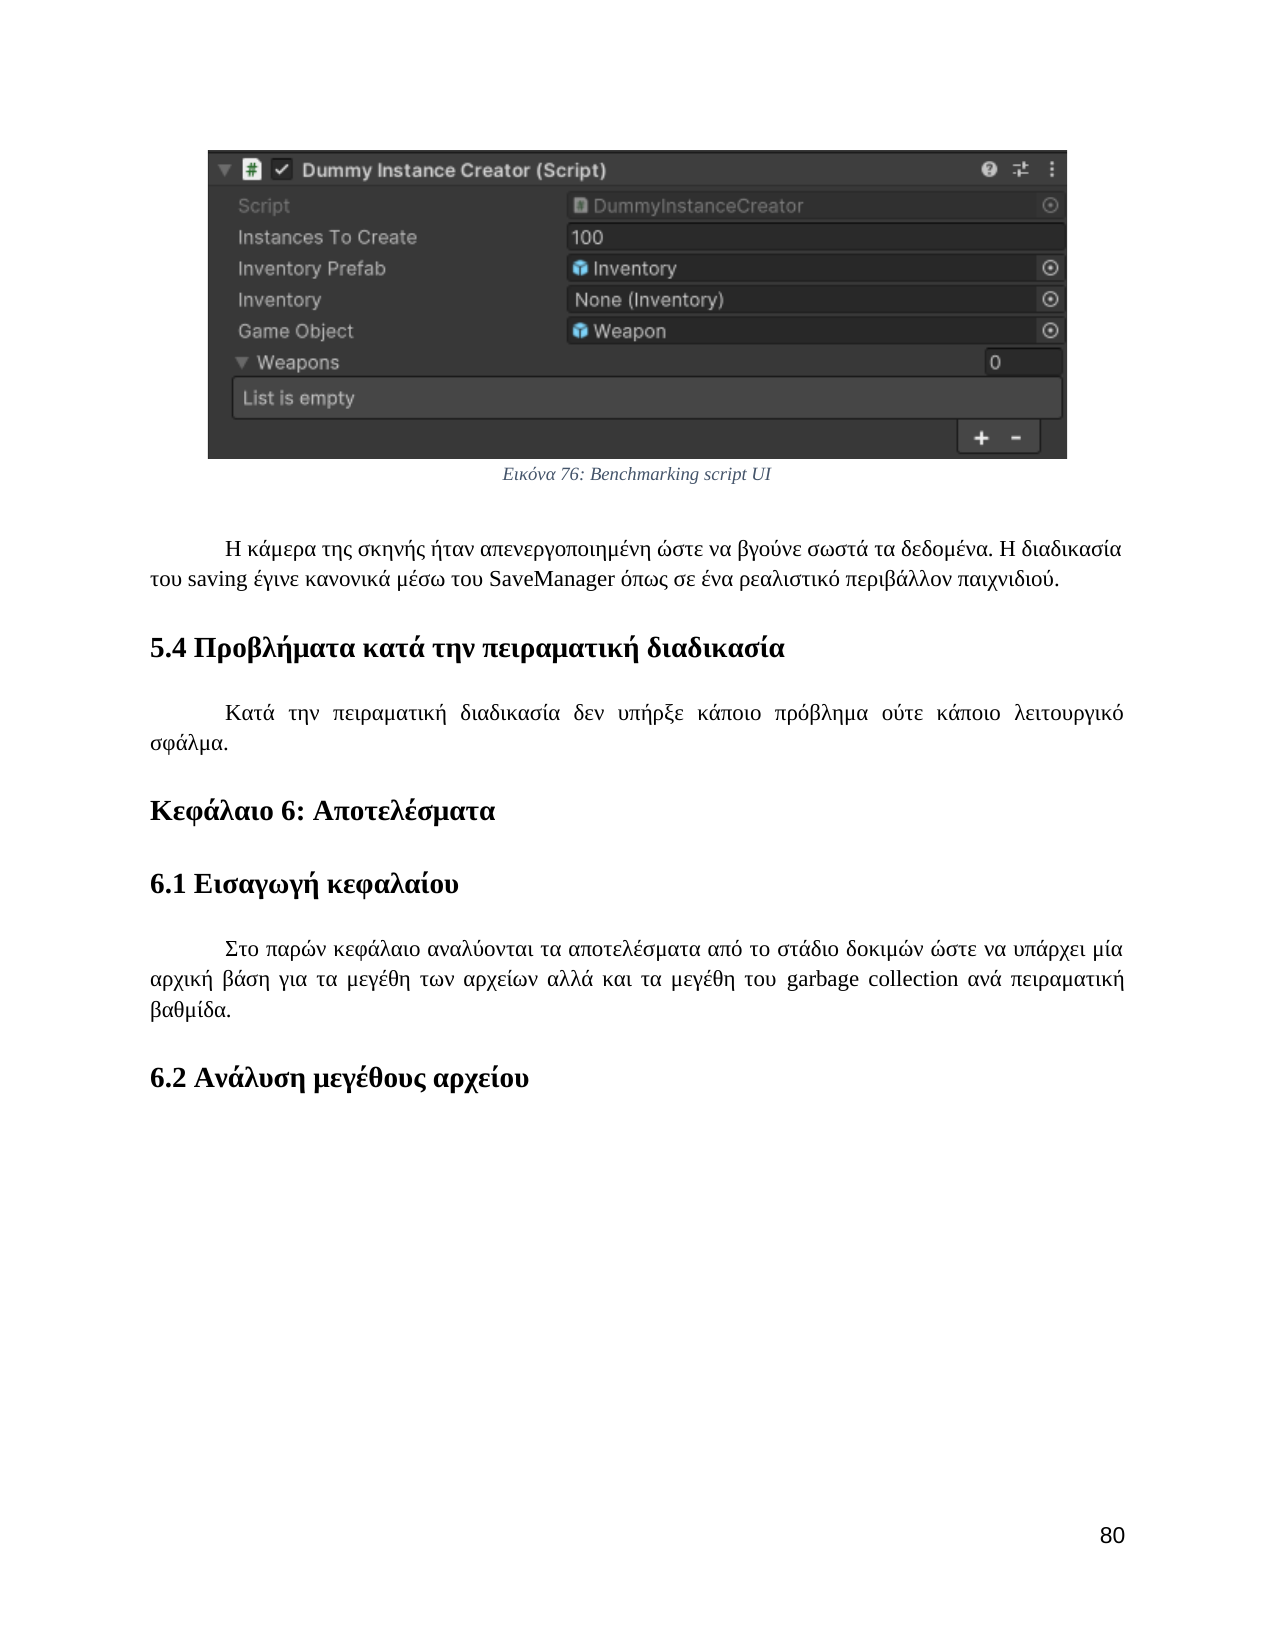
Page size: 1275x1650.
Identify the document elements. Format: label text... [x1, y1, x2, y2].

text Εικόνα 76: Benchmarking script UI [150, 463, 1125, 484]
subtitle 5.4 Προβλήματα κατά την πειραματική διαδικασία [150, 630, 1125, 663]
text Κατά την πειραματική διαδικασία δεν υπήρξε κάποιο πρόβλημα ούτε κάποιο λειτουργικό σφάλμα. [150, 699, 1125, 755]
subtitle 6.1 Εισαγωγή κεφαλαίου [150, 866, 1125, 900]
text Στο παρών κεφάλαιο αναλύονται τα αποτελέσματα από το στάδιο δοκιμών ώστε να υπάρχει μία αρχική βάση για τα μεγέθη των αρχείων αλλά και τα μεγέθη του garbage collection ανά πειραματική βαθμίδα. [150, 935, 1125, 1022]
subtitle Κεφάλαιο 6: Αποτελέσματα [150, 793, 1125, 827]
text Η κάμερα της σκηνής ήταν απενεργοποιημένη ώστε να βγούνε σωστά τα δεδομένα. Η διαδικασία του saving έγινε κανονικά μέσω του SaveManager όπως σε ένα ρεαλιστικό περιβάλλον παιχνιδιού. [150, 535, 1125, 592]
subtitle 6.2 Ανάλυση μεγέθους αρχείου [150, 1060, 1125, 1094]
picture [207, 150, 1068, 459]
